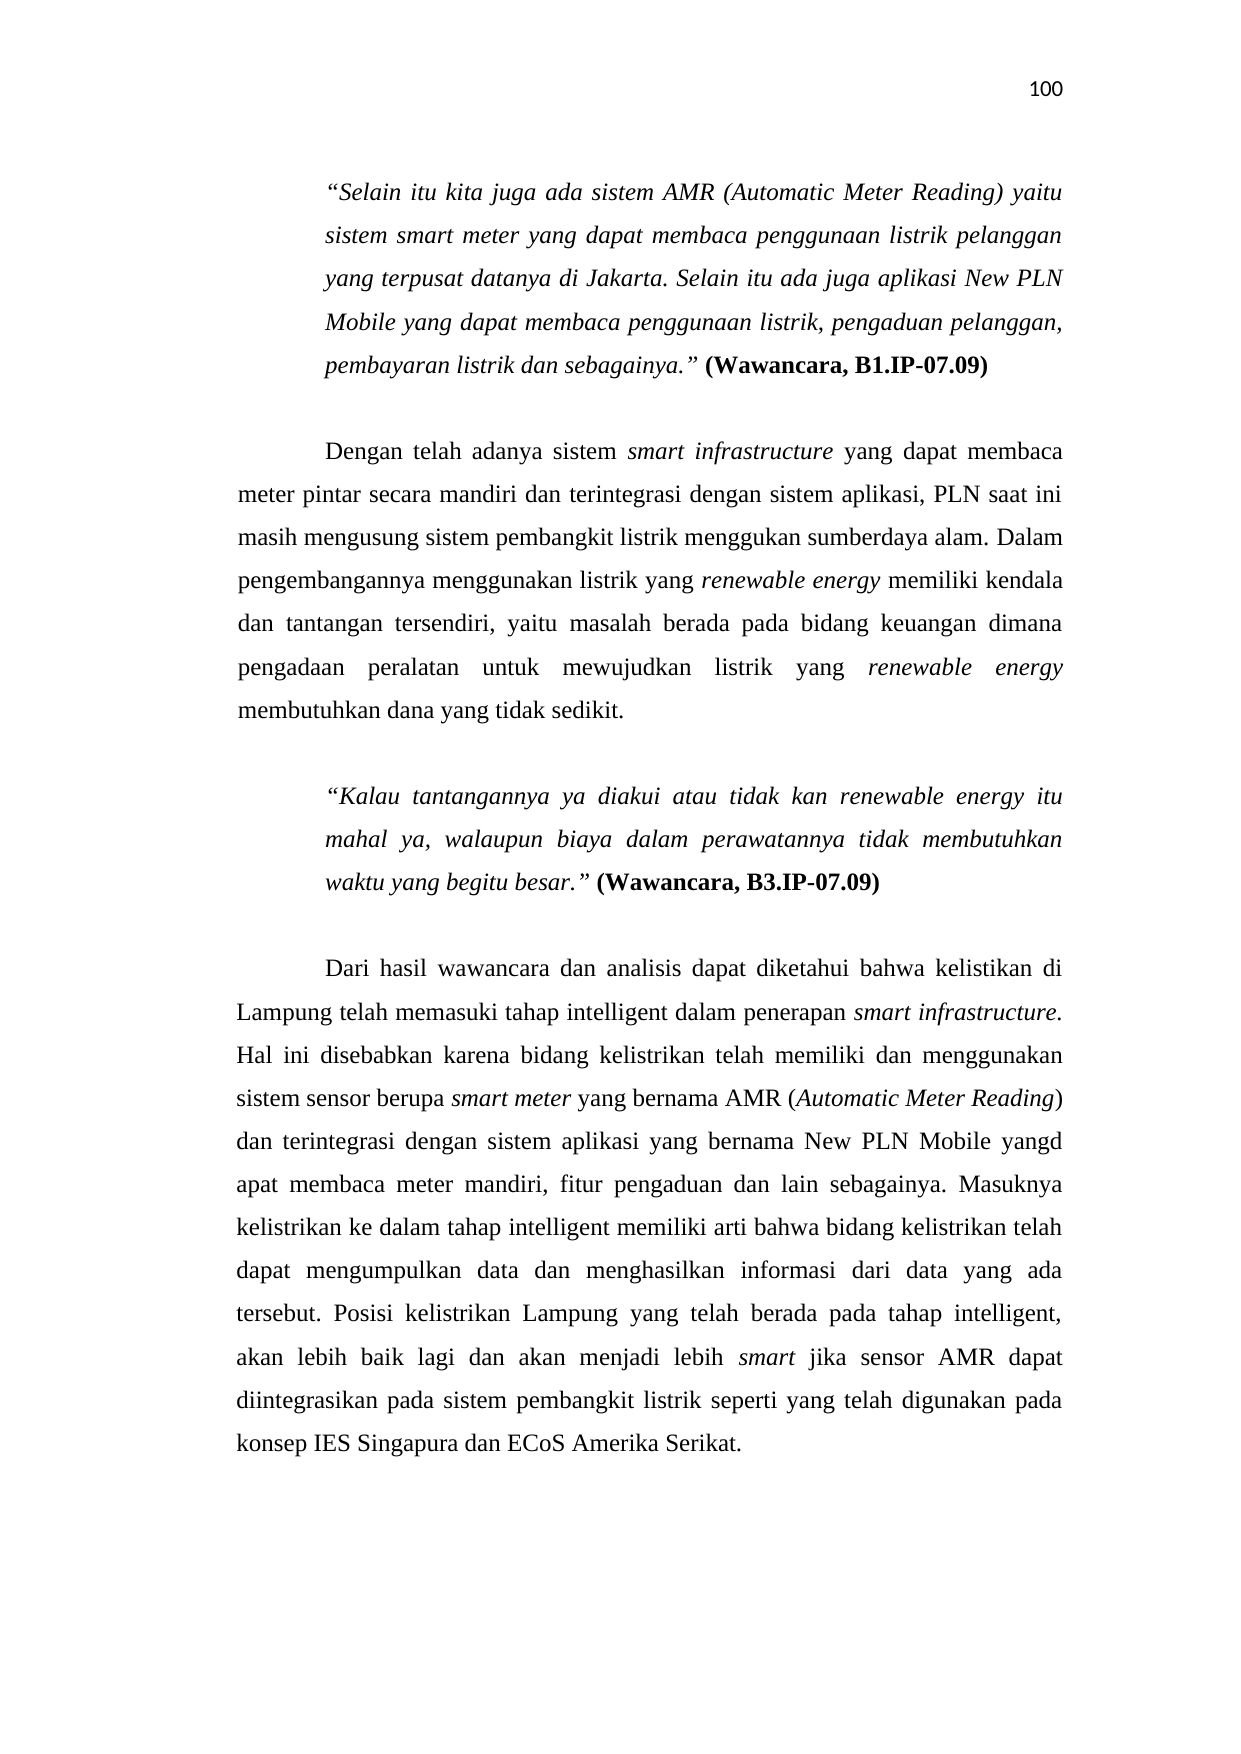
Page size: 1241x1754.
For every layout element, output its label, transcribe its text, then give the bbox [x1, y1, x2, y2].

text “Selain itu kita juga ada sistem AMR (Automatic Meter Reading) yaitu sistem smart meter yang dapat membaca penggunaan listrik pelanggan yang terpusat datanya di Jakarta. Selain itu ada juga aplikasi New PLN Mobile yang dapat membaca penggunaan listrik, pengaduan pelanggan, pembayaran listrik dan sebagainya.” (Wawancara, B1.IP-07.09) [325, 177, 1063, 378]
text Dengan telah adanya sistem smart infrastructure yang dapat membaca meter pintar secara mandiri dan terintegrasi dengan sistem aplikasi, PLN saat ini masih mengusung sistem pembangkit listrik menggukan sumberdaya alam. Dalam pengembangannya menggunakan listrik yang renewable energy memiliki kendala dan tantangan tersendiri, yaitu masalah berada pada bidang keuangan dimana pengadaan peralatan untuk mewujudkan listrik yang renewable energy membutuhkan dana yang tidak sedikit. [238, 436, 1063, 723]
text Dari hasil wawancara dan analisis dapat diketahui bahwa kelistikan di Lampung telah memasuki tahap intelligent dalam penerapan smart infrastructure. Hal ini disebabkan karena bidang kelistrikan telah memiliki dan menggunakan sistem sensor berupa smart meter yang bernama AMR (Automatic Meter Reading) dan terintegrasi dengan sistem aplikasi yang bernama New PLN Mobile yangd apat membaca meter mandiri, fitur pengaduan dan lain sebagainya. Masuknya kelistrikan ke dalam tahap intelligent memiliki arti bahwa bidang kelistrikan telah dapat mengumpulkan data dan menghasilkan informasi dari data yang ada tersebut. Posisi kelistrikan Lampung yang telah berada pada tahap intelligent, akan lebih baik lagi dan akan menjadi lebih smart jika sensor AMR dapat diintegrasikan pada sistem pembangkit listrik seperti yang telah digunakan pada konsep IES Singapura dan ECoS Amerika Serikat. [236, 953, 1063, 1457]
text “Kalau tantangannya ya diakui atau tidak kan renewable energy itu mahal ya, walaupun biaya dalam perawatannya tidak membutuhkan waktu yang begitu besar.” (Wawancara, B3.IP-07.09) [325, 781, 1063, 896]
